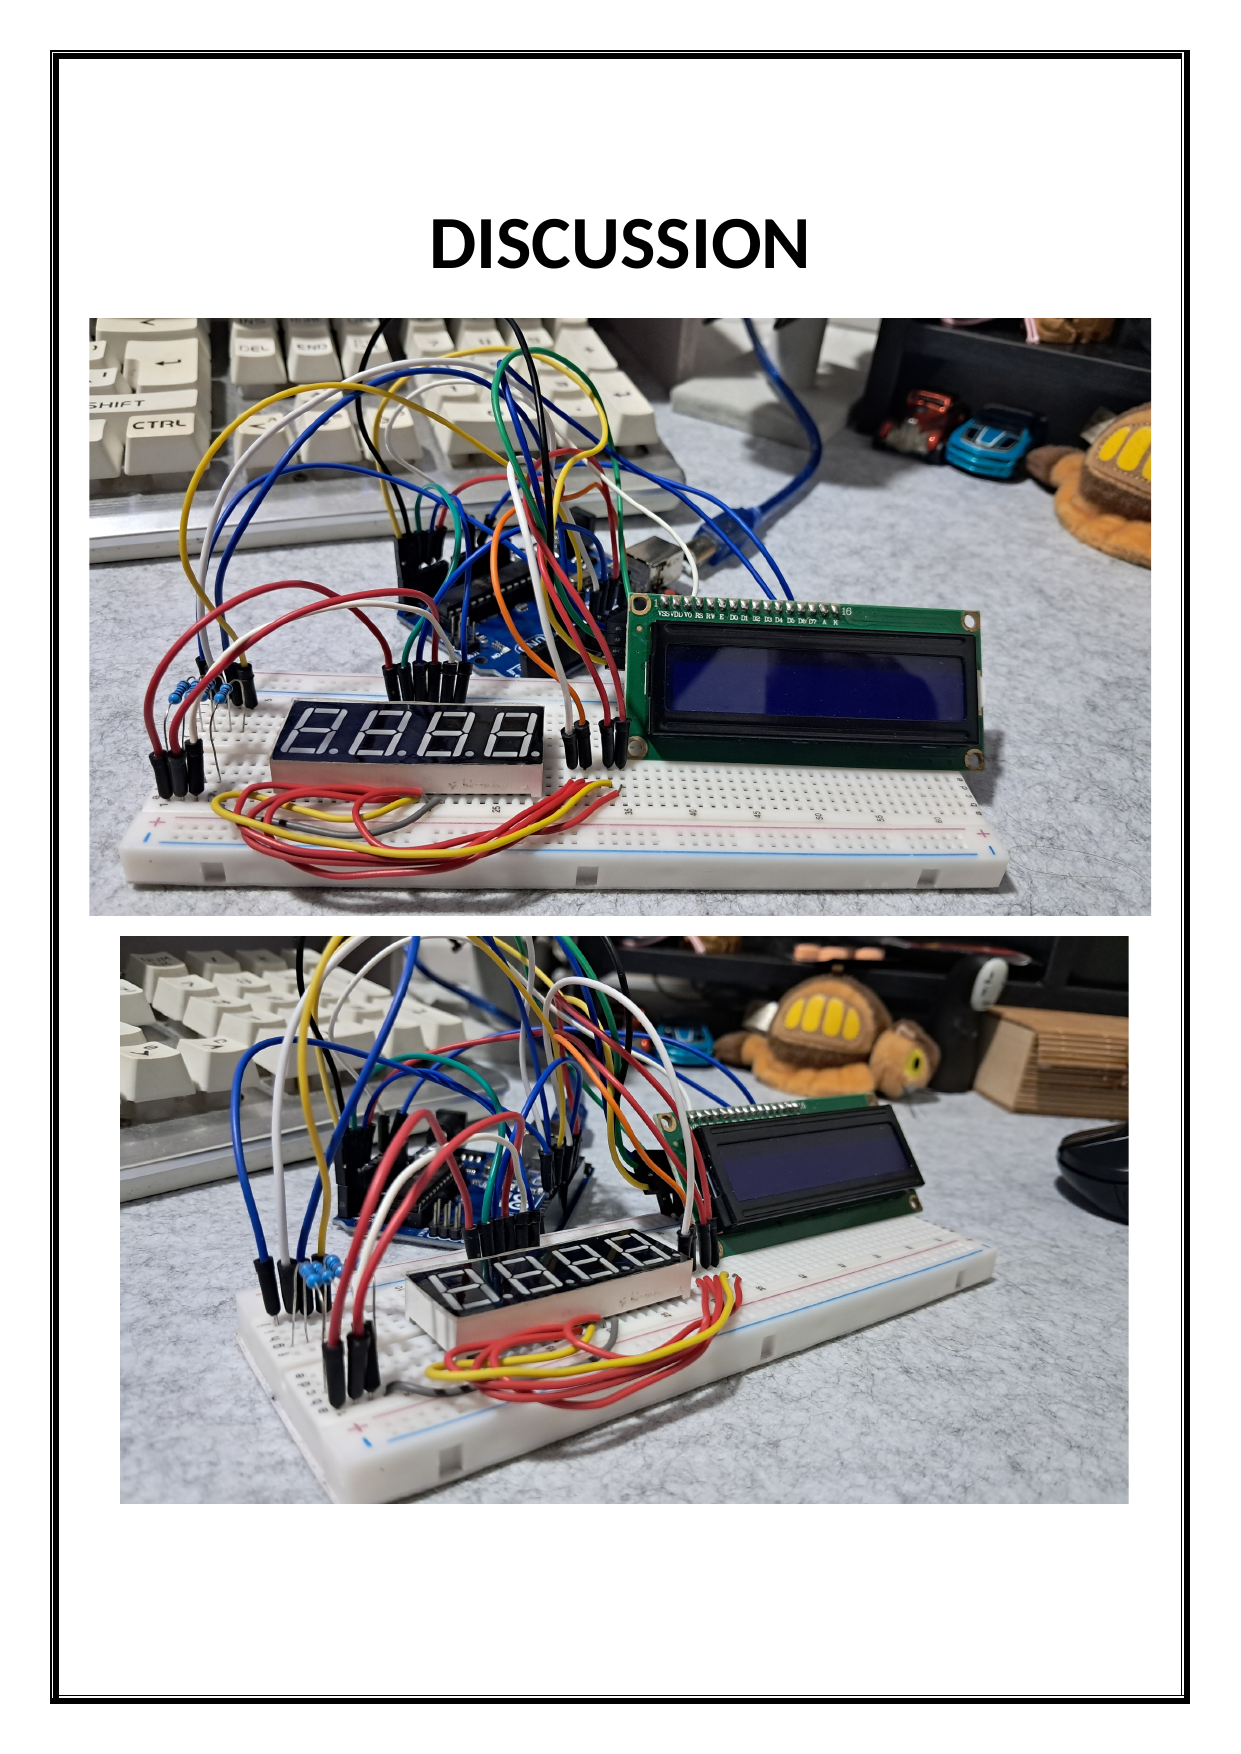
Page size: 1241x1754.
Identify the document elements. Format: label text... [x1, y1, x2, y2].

picture [89, 318, 1152, 916]
text DISCUSSION [150, 196, 1090, 287]
picture [120, 936, 1129, 1504]
